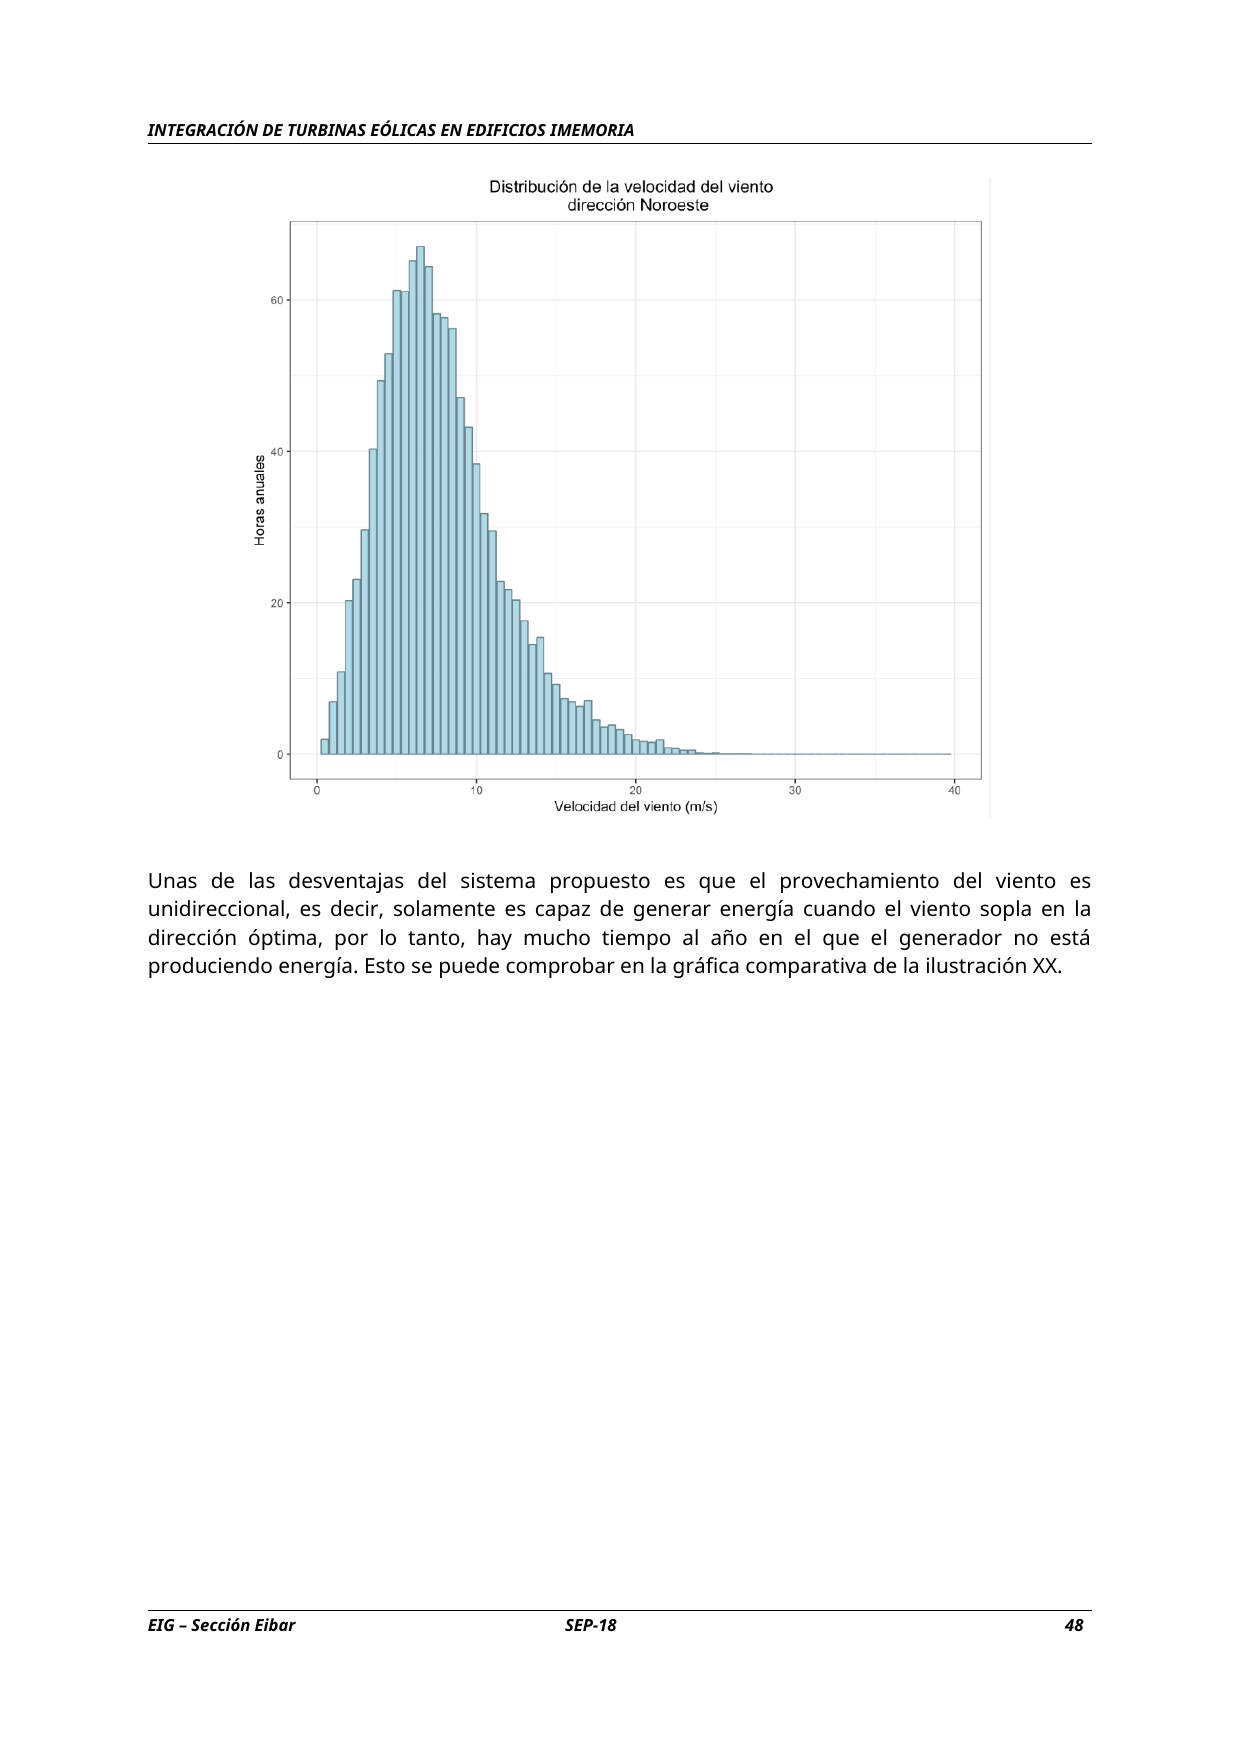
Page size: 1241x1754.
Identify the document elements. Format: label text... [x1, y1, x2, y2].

text Unas de las desventajas del sistema propuesto es que el provechamiento del viento es unidireccional, es decir, solamente es capaz de generar energía cuando el viento sopla en la dirección óptima, por lo tanto, hay mucho tiempo al año en el que el generador no está produciendo energía. Esto se puede comprobar en la gráfica comparativa de la ilustración XX. [148, 866, 1092, 980]
picture [249, 177, 992, 817]
